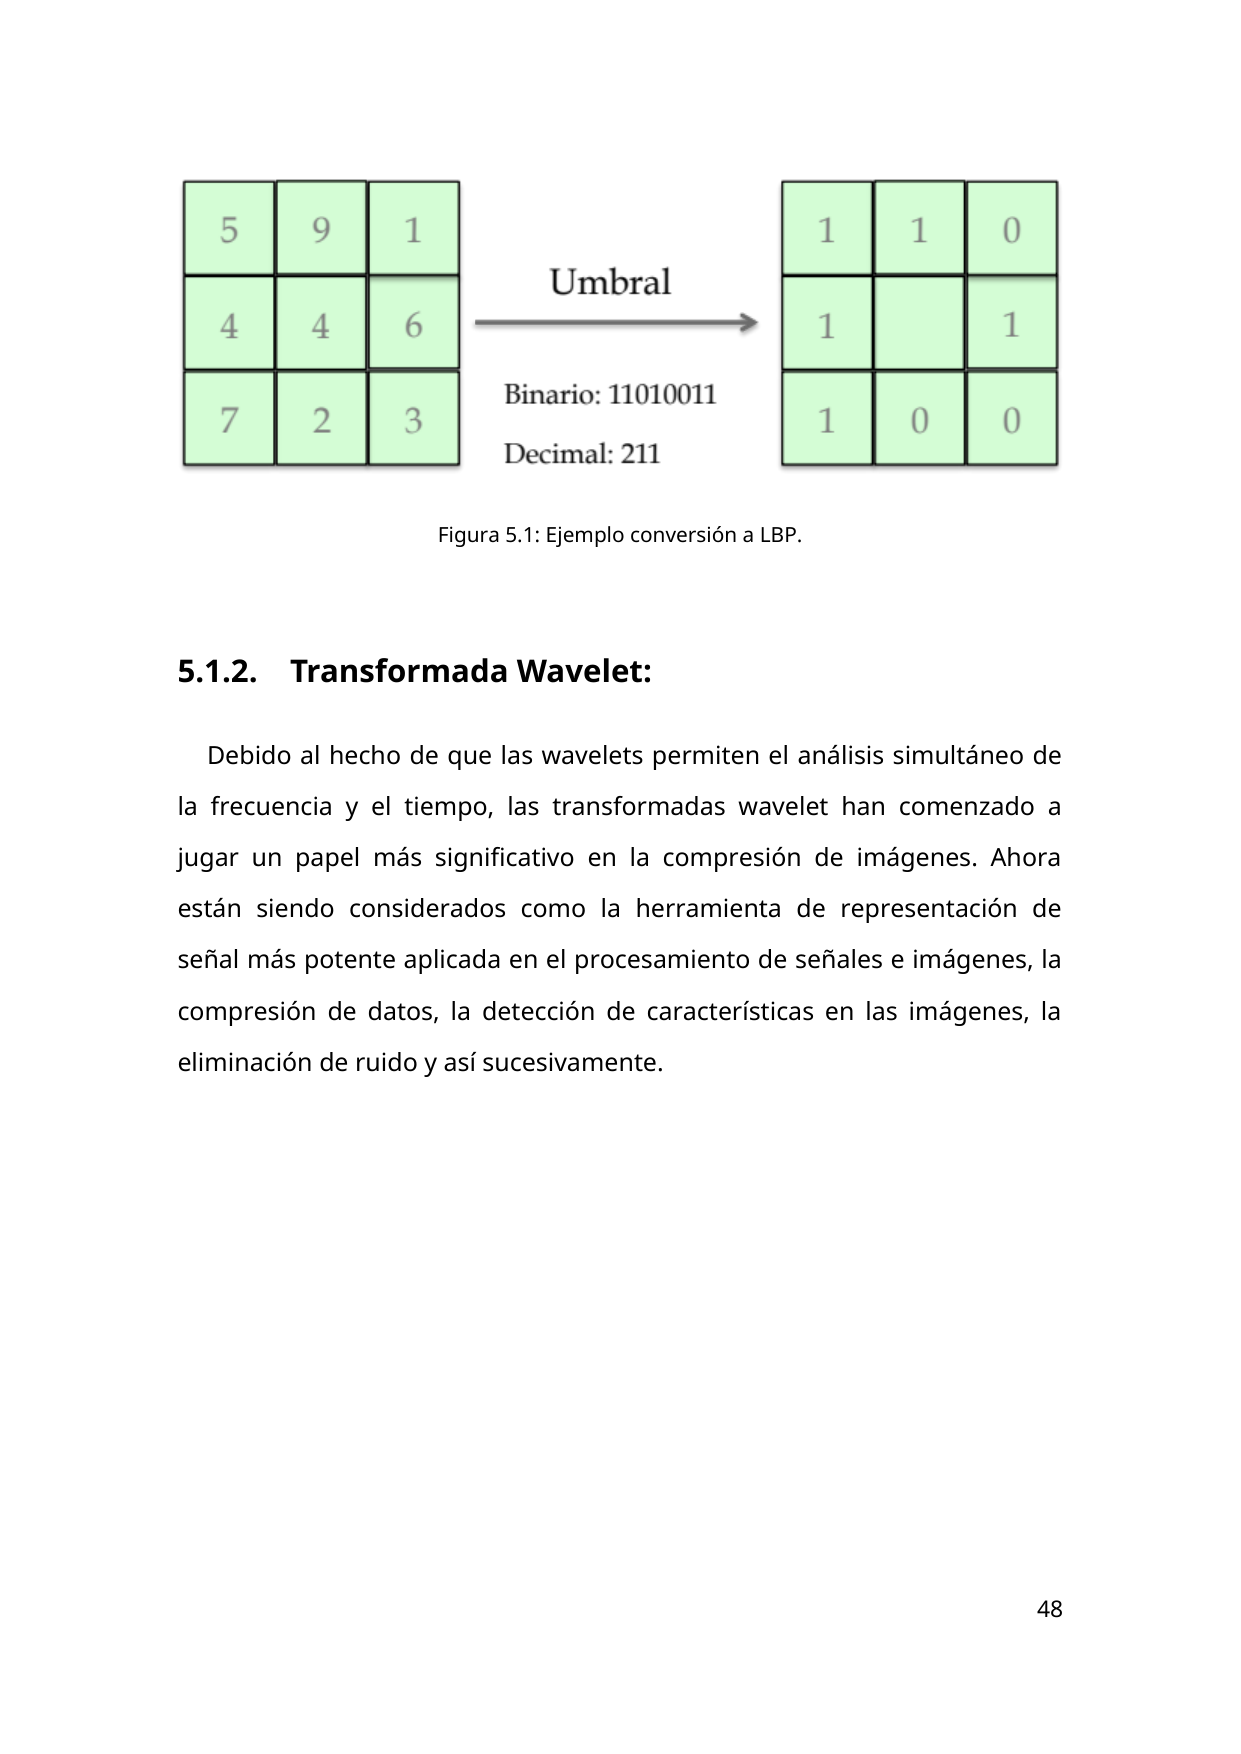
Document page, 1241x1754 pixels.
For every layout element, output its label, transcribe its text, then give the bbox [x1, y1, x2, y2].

text Debido al hecho de que las wavelets permiten el análisis simultáneo de la frecuencia y el tiempo, las transformadas wavelet han comenzado a jugar un papel más significativo en la compresión de imágenes. Ahora están siendo considerados como la herramienta de representación de señal más potente aplicada en el procesamiento de señales e imágenes, la compresión de datos, la detección de características en las imágenes, la eliminación de ruido y así sucesivamente. [177, 738, 1063, 1078]
subtitle Transformada Wavelet: [177, 649, 1063, 692]
text Figura 5.1: Ejemplo conversión a LBP. [177, 520, 1063, 549]
